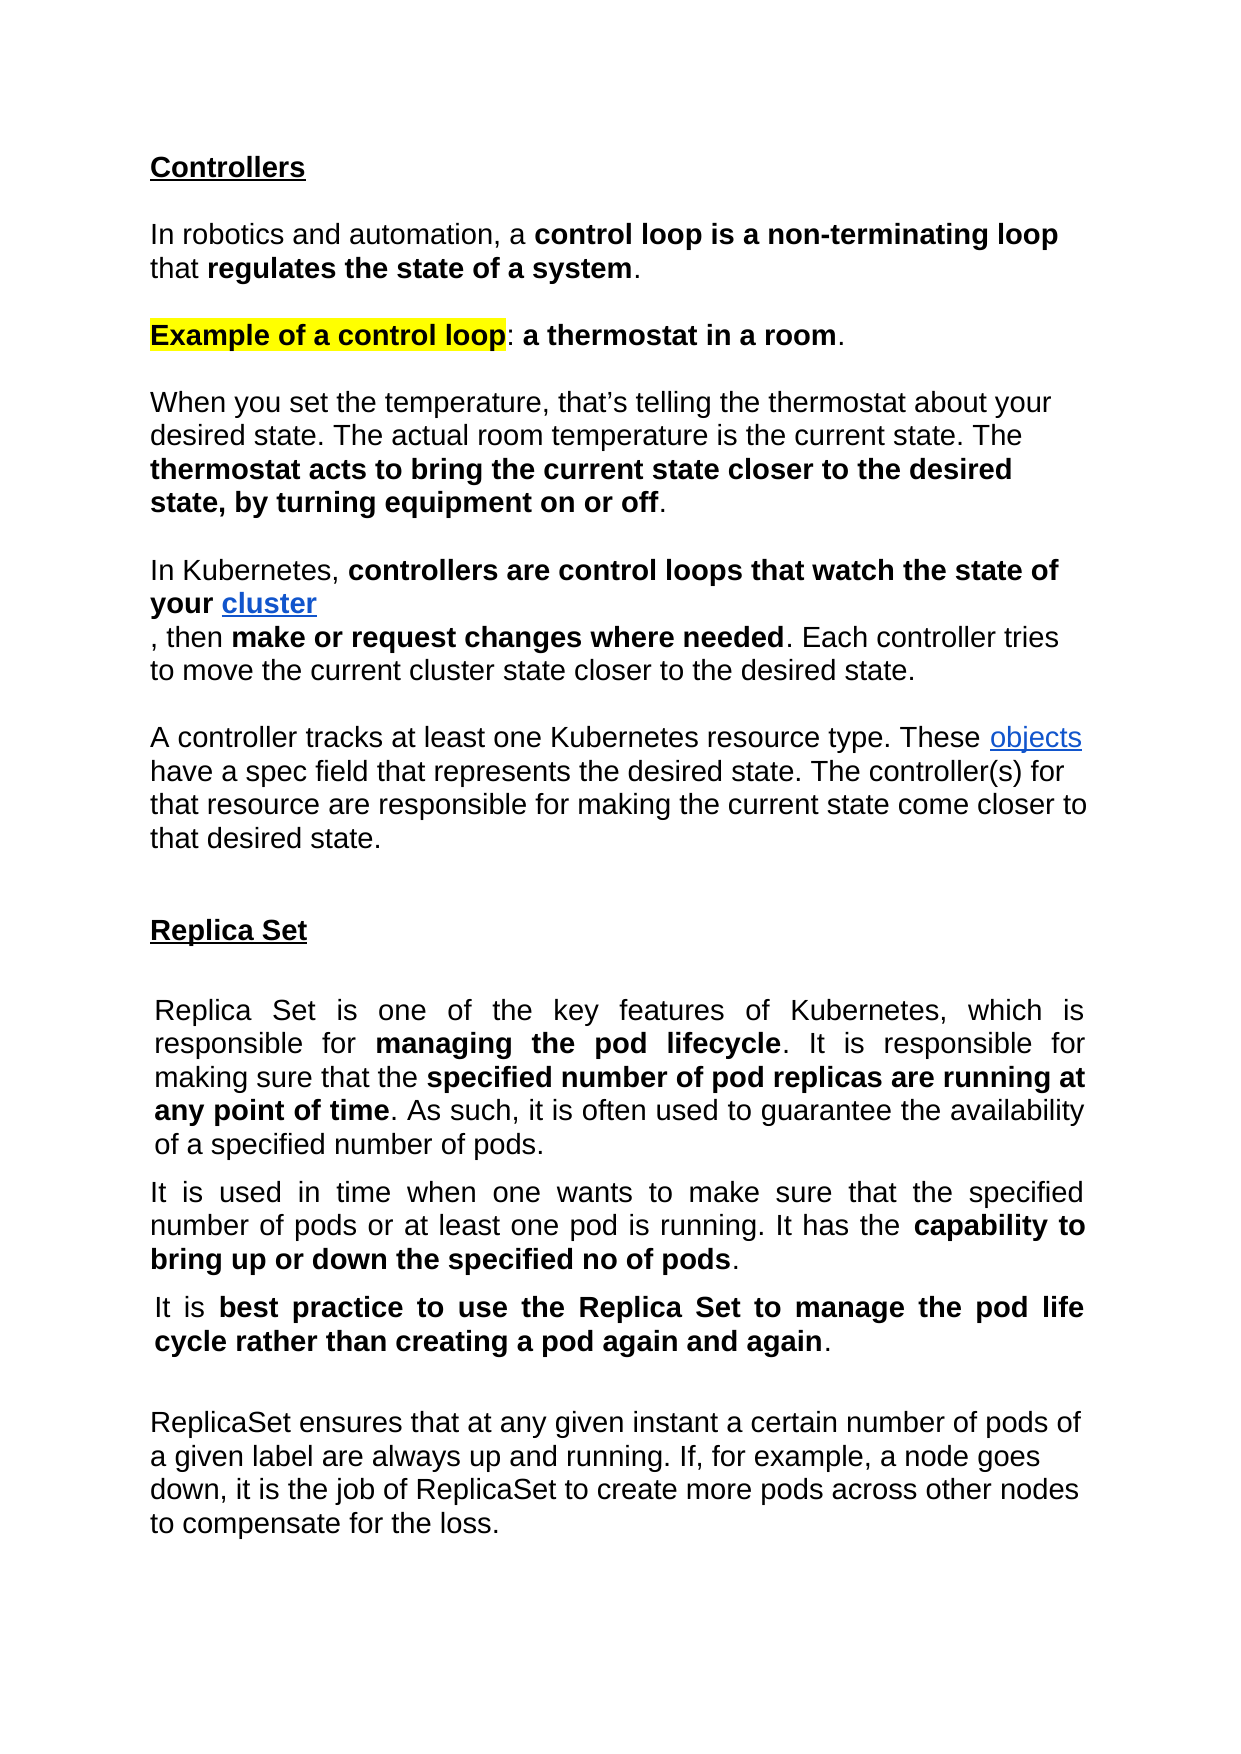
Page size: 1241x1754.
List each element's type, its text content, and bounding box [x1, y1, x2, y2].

text A controller tracks at least one Kubernetes resource type. These objects have a spec field that represents the desired state. The controller(s) for that resource are responsible for making the current state come closer to that desired state. [150, 720, 1090, 854]
text When you set the temperature, that’s telling the thermostat about your desired state. The actual room temperature is the current state. The thermostat acts to bring the current state closer to the desired state, by turning equipment on or off. [150, 385, 1090, 519]
text In robotics and automation, a control loop is a non-terminating loop that regulates the state of a system. [150, 217, 1090, 284]
text Controllers [150, 150, 1090, 183]
text Replica Set [150, 913, 1090, 946]
text , then make or request changes where needed. Each controller tries to move the current cluster state closer to the desired state. [150, 619, 1090, 687]
text In Kubernetes, controllers are control loops that watch the state of your cluster [150, 552, 1090, 619]
text Replica Set is one of the key features of Kubernetes, which is responsible for managing the pod lifecycle. It is responsible for making sure that the specified number of pod replicas are running at any point of time. As such, it is often used to guarantee the availability of a specified number of pods. [154, 992, 1086, 1160]
text It is best practice to use the Replica Set to manage the pod life cycle rather than creating a pod again and again. [154, 1290, 1086, 1357]
text It is used in time when one wants to make sure that the specified number of pods or at least one pod is running. It has the capability to bring up or down the specified no of pods. [150, 1175, 1086, 1275]
text ReplicaSet ensures that at any given instant a certain number of pods of a given label are always up and running. If, for example, a node goes down, it is the job of ReplicaSet to create more pods across other nodes to compensate for the loss. [150, 1405, 1090, 1539]
text Example of a control loop: a thermostat in a room. [506, 318, 1090, 351]
